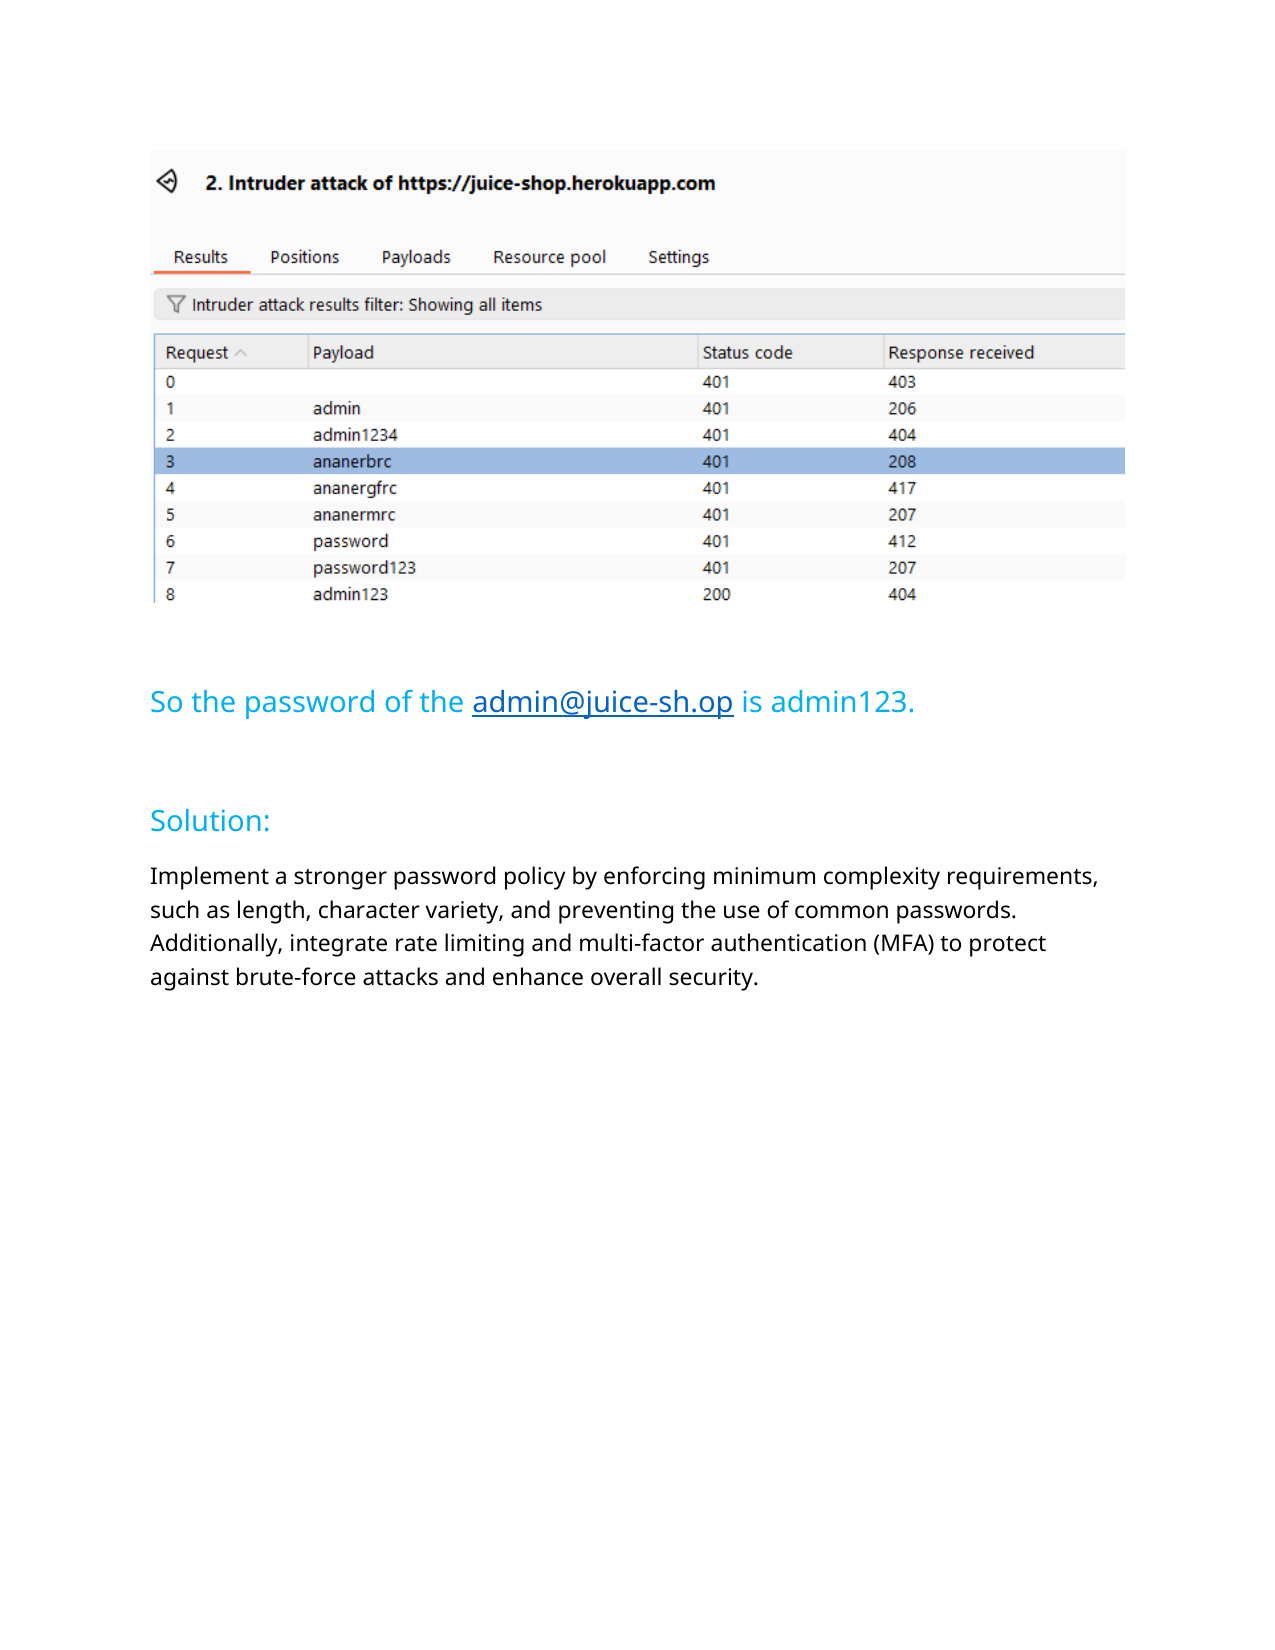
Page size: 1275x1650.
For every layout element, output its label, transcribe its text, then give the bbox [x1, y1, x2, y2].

text So the password of the admin@juice-sh.op is admin123. [150, 681, 1125, 721]
text Implement a stronger password policy by enforcing minimum complexity requirements, such as length, character variety, and preventing the use of common passwords. Additionally, integrate rate limiting and multi-factor authentication (MFA) to protect against brute-force attacks and enhance overall security. [150, 860, 1125, 992]
text Solution: [150, 800, 1125, 840]
picture [150, 150, 1125, 603]
